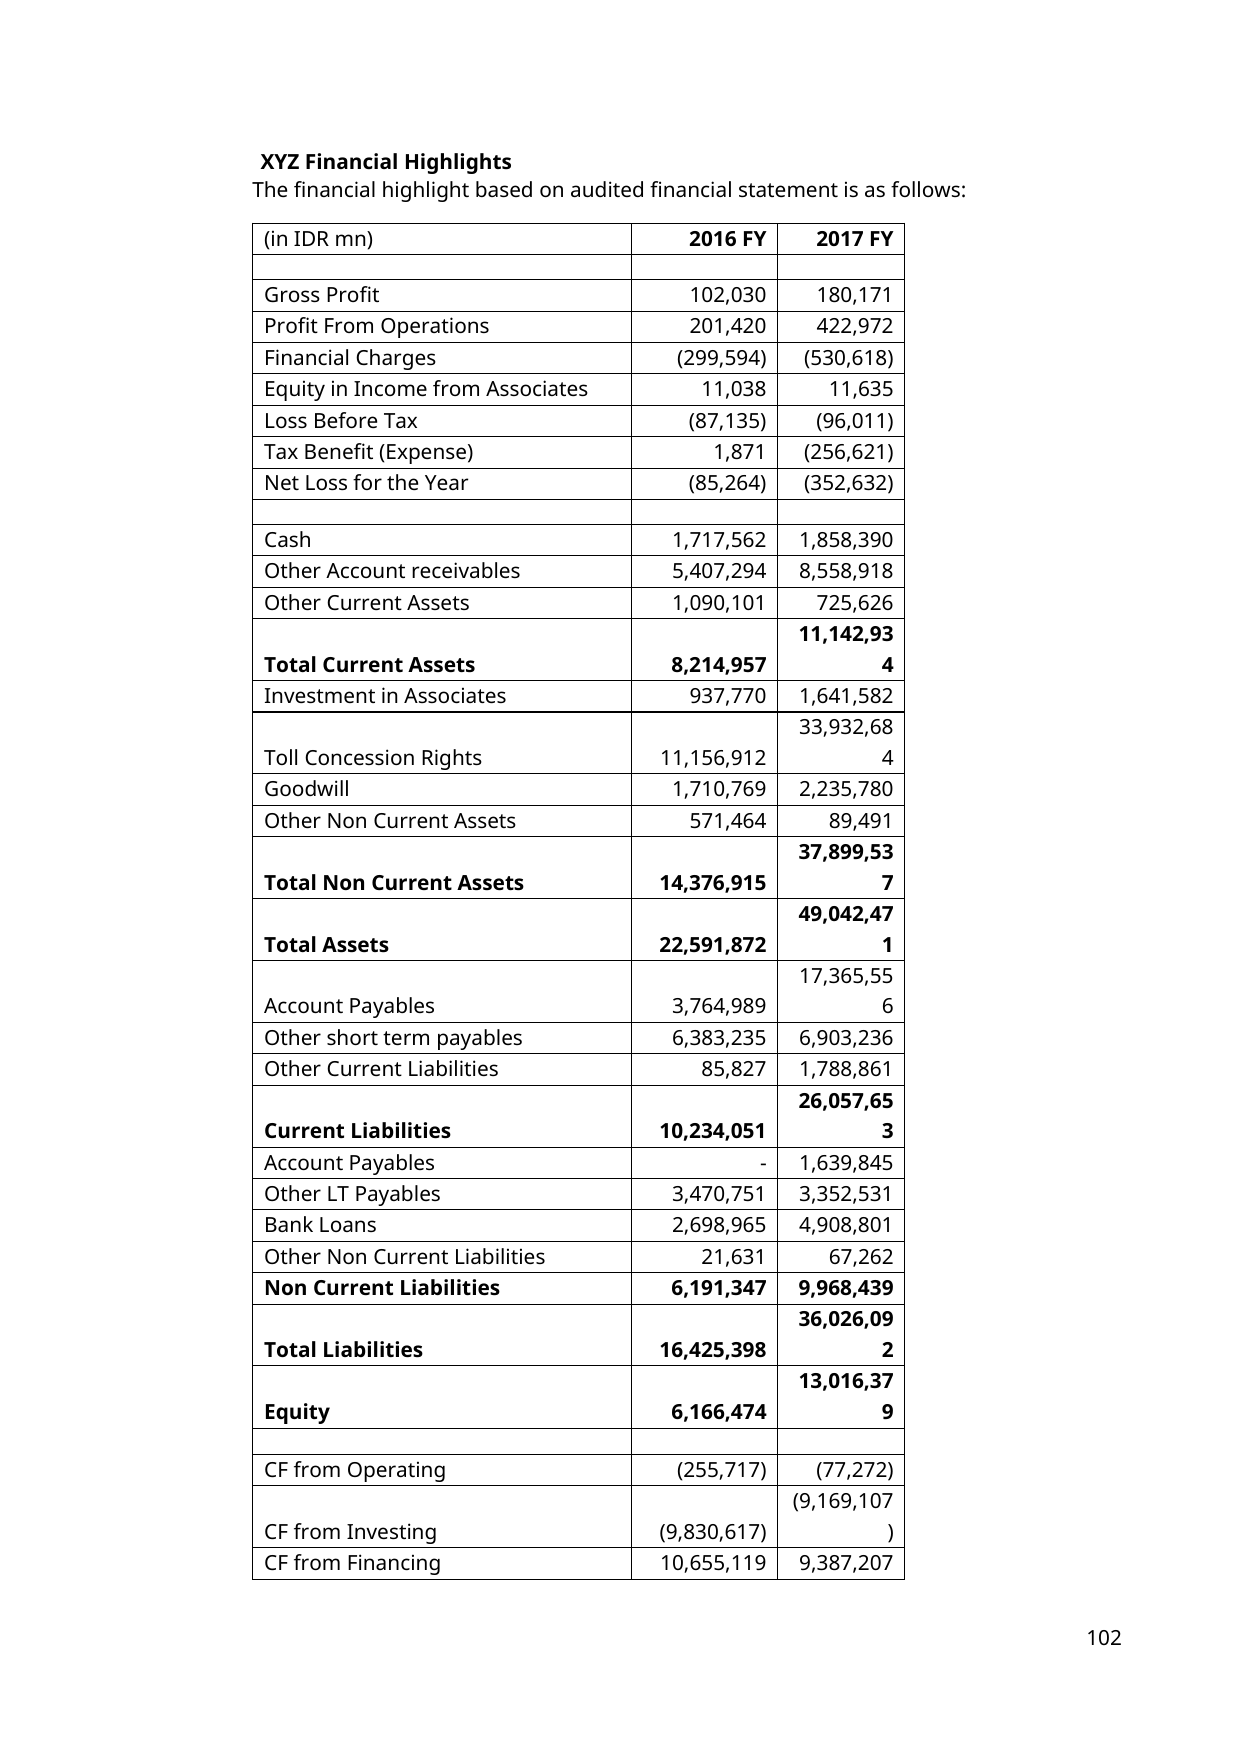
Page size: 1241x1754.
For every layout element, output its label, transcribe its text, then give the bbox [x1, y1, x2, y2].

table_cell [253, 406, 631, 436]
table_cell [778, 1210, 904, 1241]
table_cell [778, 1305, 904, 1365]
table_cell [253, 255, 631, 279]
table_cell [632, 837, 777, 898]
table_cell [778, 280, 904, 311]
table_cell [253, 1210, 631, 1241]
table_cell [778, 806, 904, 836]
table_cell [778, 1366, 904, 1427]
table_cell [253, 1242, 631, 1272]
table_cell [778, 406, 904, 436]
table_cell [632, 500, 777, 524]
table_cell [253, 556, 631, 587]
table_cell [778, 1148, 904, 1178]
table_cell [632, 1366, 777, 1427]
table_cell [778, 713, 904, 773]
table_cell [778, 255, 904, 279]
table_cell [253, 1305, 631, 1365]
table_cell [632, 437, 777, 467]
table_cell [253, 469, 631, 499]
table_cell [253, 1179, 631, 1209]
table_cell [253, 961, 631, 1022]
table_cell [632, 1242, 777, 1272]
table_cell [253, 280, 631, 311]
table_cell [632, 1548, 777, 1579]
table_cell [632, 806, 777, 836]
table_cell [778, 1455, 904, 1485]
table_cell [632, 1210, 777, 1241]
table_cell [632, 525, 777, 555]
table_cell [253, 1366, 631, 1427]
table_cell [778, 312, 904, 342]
text The financial highlight based on audited financial statement is as follows: [177, 175, 1122, 204]
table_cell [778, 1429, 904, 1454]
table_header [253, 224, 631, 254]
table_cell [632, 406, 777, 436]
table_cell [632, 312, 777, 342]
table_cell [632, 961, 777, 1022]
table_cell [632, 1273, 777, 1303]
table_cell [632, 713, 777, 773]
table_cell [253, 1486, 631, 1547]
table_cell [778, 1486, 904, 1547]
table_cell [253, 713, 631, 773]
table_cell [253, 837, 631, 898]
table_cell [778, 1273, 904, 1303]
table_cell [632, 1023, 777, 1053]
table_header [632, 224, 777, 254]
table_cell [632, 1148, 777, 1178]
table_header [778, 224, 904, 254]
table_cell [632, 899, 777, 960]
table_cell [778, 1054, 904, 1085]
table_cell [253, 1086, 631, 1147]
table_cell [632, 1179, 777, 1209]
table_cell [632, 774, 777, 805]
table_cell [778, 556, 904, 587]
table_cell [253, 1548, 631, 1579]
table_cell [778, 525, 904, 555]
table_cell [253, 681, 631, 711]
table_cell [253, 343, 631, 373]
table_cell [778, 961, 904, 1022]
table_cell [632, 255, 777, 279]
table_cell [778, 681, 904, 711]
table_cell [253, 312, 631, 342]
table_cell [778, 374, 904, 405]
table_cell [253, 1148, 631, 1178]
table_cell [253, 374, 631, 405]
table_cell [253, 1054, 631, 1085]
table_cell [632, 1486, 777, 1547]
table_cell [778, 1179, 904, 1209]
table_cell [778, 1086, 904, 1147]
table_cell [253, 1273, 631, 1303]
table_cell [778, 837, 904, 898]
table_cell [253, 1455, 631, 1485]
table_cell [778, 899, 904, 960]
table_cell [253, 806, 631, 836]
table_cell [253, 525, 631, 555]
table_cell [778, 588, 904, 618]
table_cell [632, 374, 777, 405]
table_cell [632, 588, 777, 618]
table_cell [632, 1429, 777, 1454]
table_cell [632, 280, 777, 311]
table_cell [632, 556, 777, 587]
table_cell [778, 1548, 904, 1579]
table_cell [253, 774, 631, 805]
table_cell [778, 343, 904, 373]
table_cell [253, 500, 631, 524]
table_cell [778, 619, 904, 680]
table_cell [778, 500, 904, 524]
list XYZ Financial Highlights [260, 147, 1122, 175]
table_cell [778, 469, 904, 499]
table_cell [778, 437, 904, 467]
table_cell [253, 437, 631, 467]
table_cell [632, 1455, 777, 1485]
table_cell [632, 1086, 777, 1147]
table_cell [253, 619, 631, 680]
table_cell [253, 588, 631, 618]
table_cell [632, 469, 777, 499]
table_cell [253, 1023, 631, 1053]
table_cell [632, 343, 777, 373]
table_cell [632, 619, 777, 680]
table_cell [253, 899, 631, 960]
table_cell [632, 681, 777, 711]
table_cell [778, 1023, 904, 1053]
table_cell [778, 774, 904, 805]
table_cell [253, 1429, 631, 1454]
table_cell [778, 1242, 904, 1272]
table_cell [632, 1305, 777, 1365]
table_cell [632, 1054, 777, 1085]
